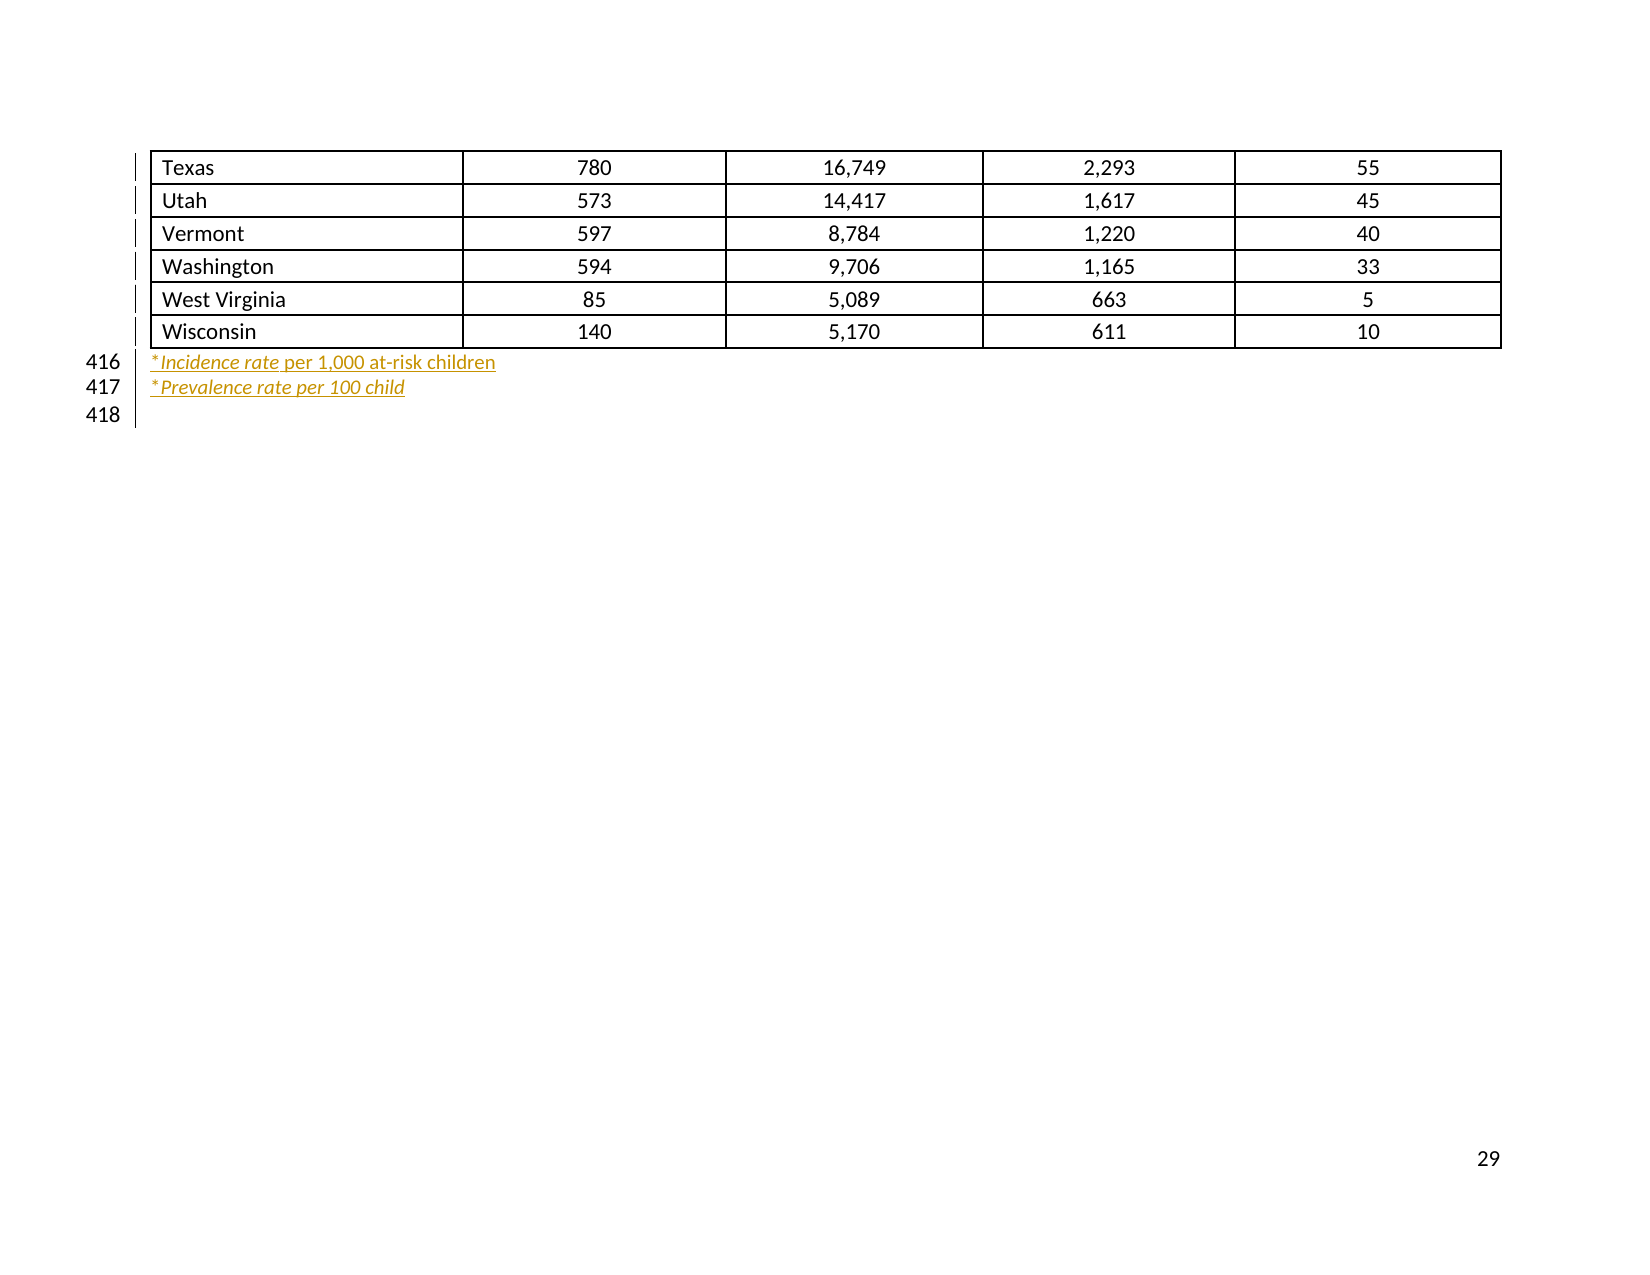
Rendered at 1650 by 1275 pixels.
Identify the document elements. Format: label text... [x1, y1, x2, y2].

table_cell 663 [984, 283, 1234, 314]
table_cell 33 [1236, 251, 1500, 281]
table_cell 1,220 [984, 218, 1234, 248]
table_cell 16,749 [727, 152, 982, 183]
table_cell 1,165 [984, 251, 1234, 281]
table_cell 611 [984, 316, 1234, 347]
table_cell 40 [1236, 218, 1500, 248]
table_cell 594 [464, 251, 725, 281]
table_cell 85 [464, 283, 725, 314]
table_cell West Virginia [152, 283, 462, 314]
table_cell 9,706 [727, 251, 982, 281]
table_cell 5,170 [727, 316, 982, 347]
table_cell 780 [464, 152, 725, 183]
table_cell Vermont [152, 218, 462, 248]
table_cell Wisconsin [152, 316, 462, 347]
table_cell 597 [464, 218, 725, 248]
table_cell 45 [1236, 185, 1500, 216]
table_cell 5 [1236, 283, 1500, 314]
table_cell Utah [152, 185, 462, 216]
table_cell 14,417 [727, 185, 982, 216]
table_cell 55 [1236, 152, 1500, 183]
table_cell 8,784 [727, 218, 982, 248]
table_cell Washington [152, 251, 462, 281]
table_cell 140 [464, 316, 725, 347]
table_cell 2,293 [984, 152, 1234, 183]
table_cell 10 [1236, 316, 1500, 347]
table_cell 1,617 [984, 185, 1234, 216]
table_cell Texas [152, 152, 462, 183]
table_cell 5,089 [727, 283, 982, 314]
table_cell 573 [464, 185, 725, 216]
